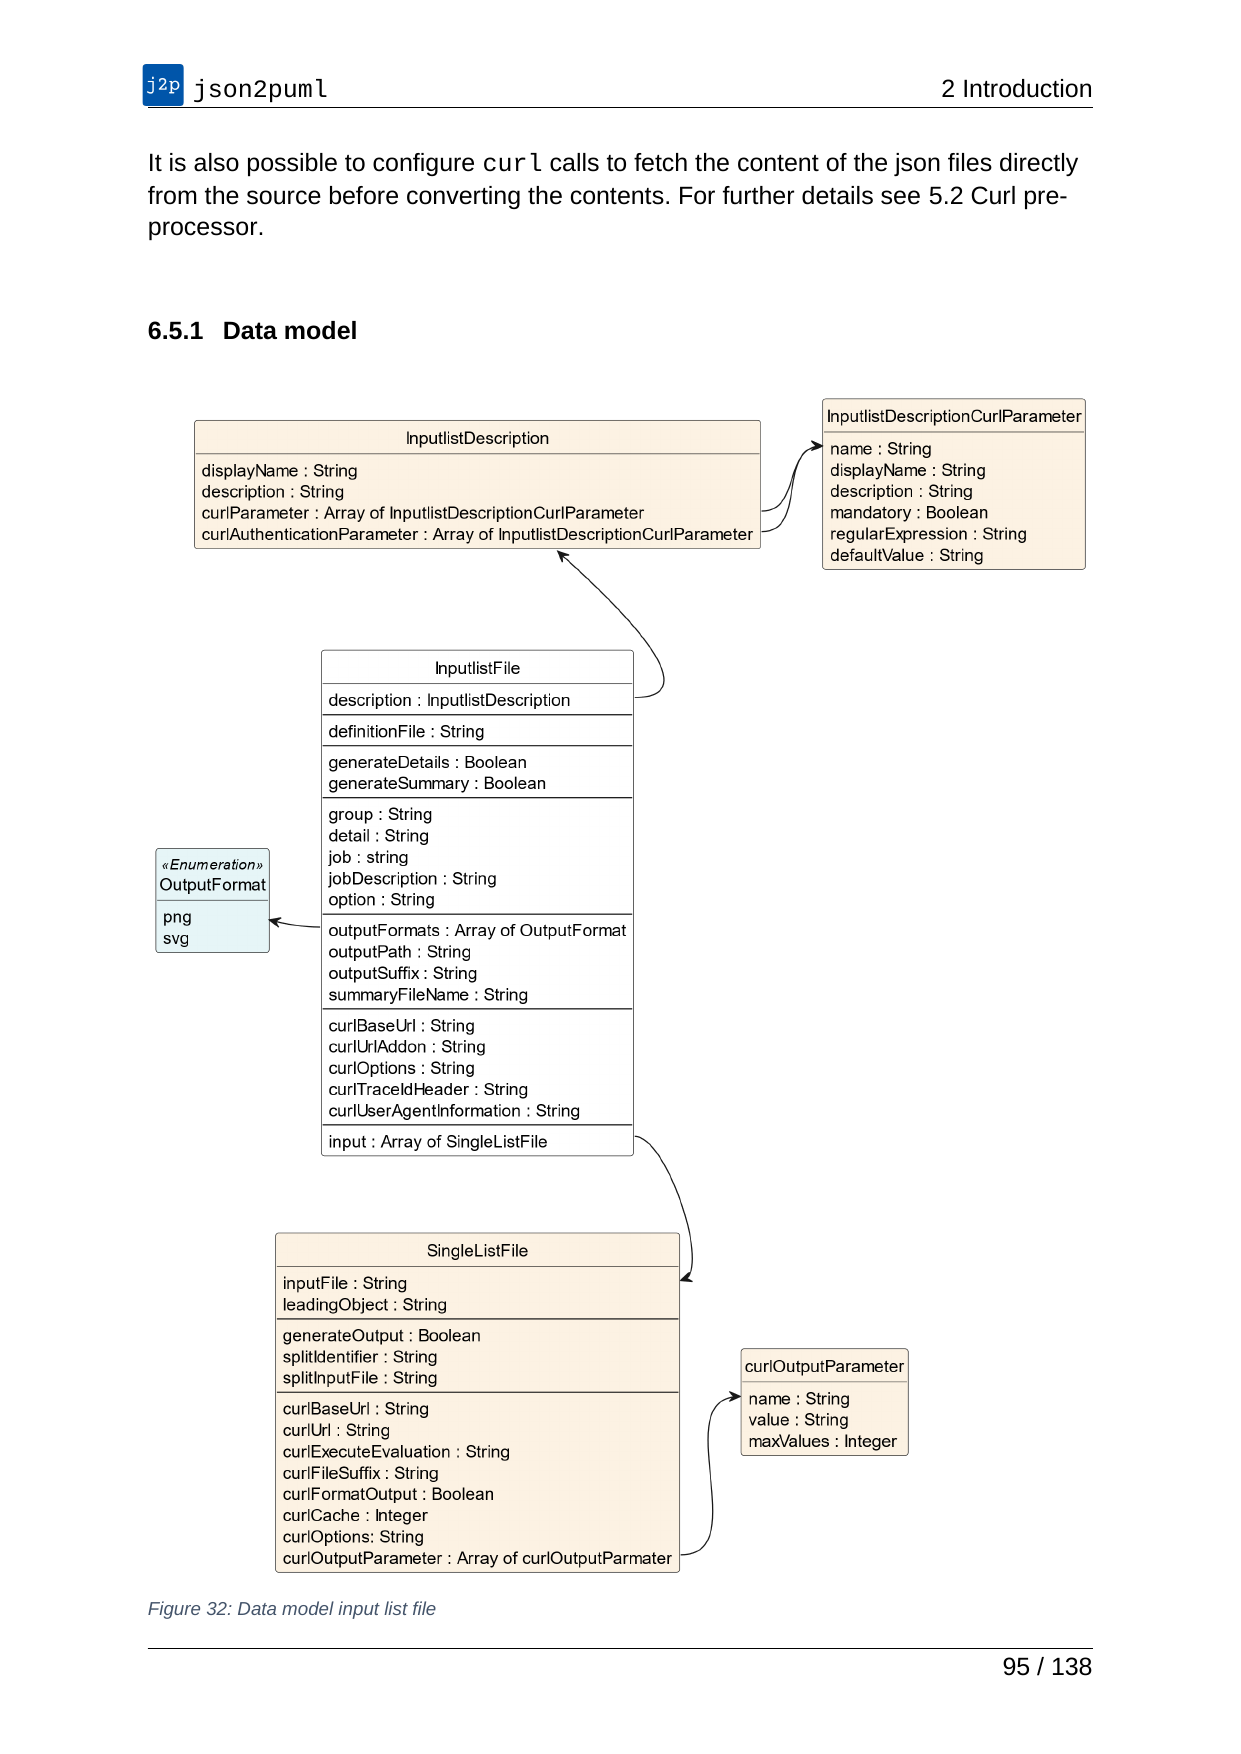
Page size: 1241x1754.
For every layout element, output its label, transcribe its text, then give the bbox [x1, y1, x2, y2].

text It is also possible to configure curl calls to fetch the content of the json files directly from the source before converting the contents. For further details see 5.2 Curl pre-processor. [148, 148, 1093, 241]
subtitle Data model [148, 316, 1093, 344]
picture [142, 64, 184, 106]
picture [147, 390, 1093, 1580]
text Figure 32: Data model input list file [148, 1598, 1093, 1620]
